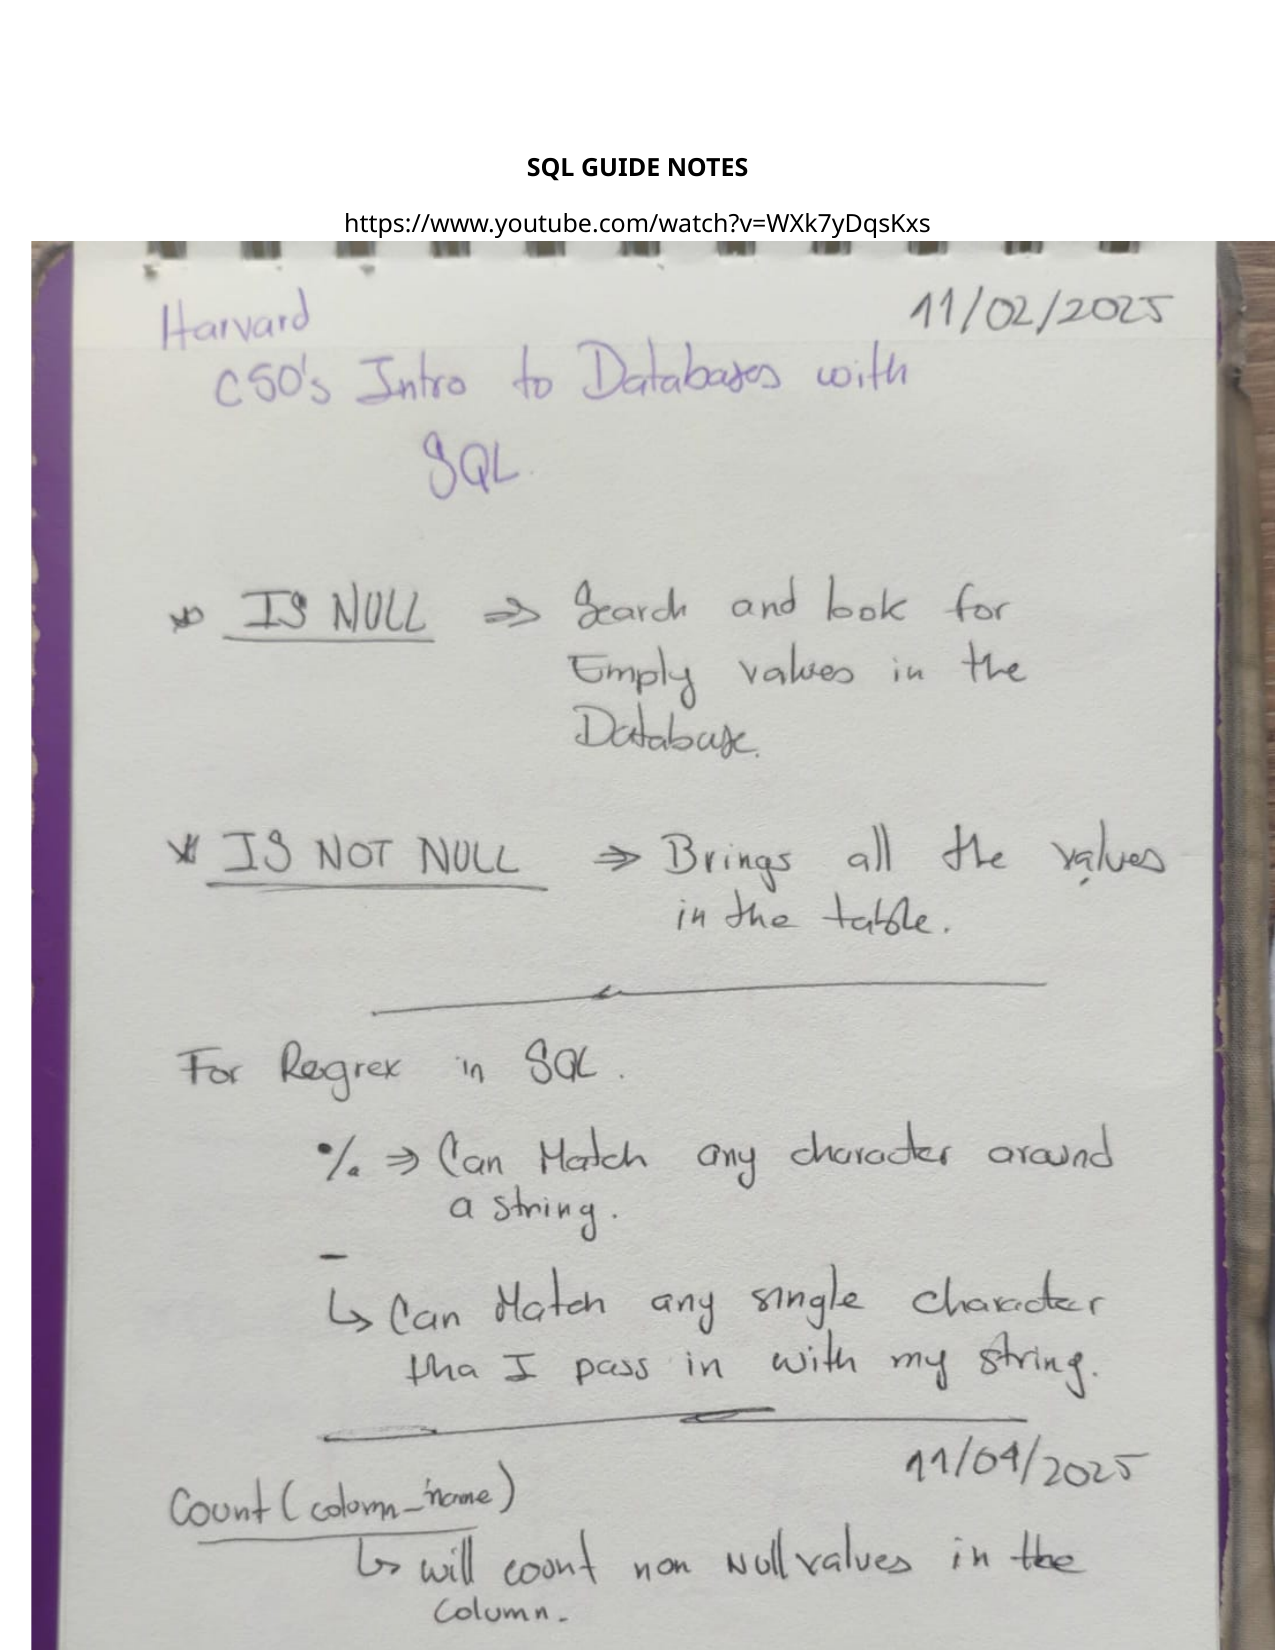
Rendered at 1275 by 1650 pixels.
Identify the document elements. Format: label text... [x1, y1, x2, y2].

picture [31, 241, 1275, 1650]
text https://www.youtube.com/watch?v=WXk7yDqsKxs [150, 206, 1125, 240]
text SQL GUIDE NOTES [150, 150, 1125, 184]
